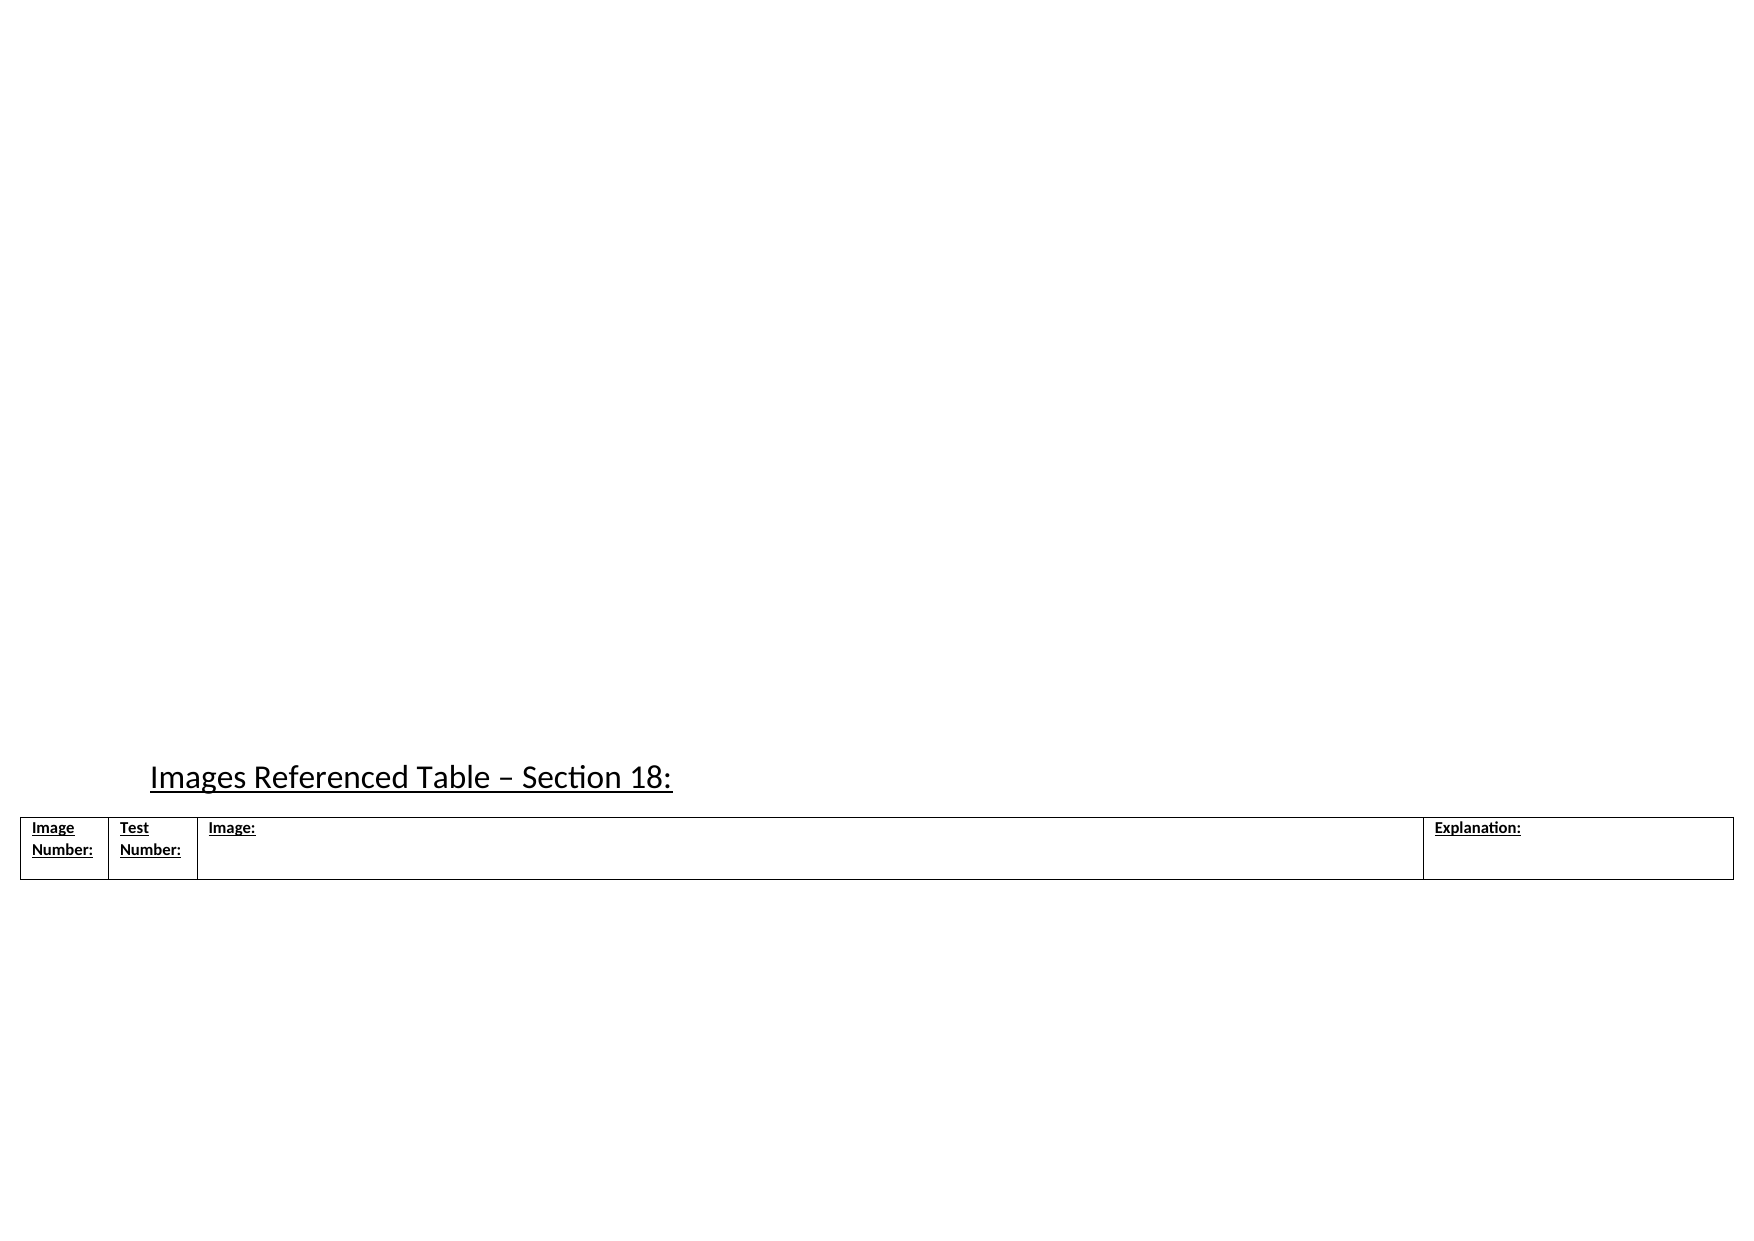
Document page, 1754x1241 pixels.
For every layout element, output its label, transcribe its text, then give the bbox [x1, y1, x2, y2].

table_header Image Number: [21, 818, 108, 879]
table_header Explanation: [1424, 818, 1733, 879]
table_header Image: [198, 818, 1423, 879]
table_header Test Number: [109, 818, 197, 879]
text Images Referenced Table – Section 18: [150, 756, 1604, 797]
